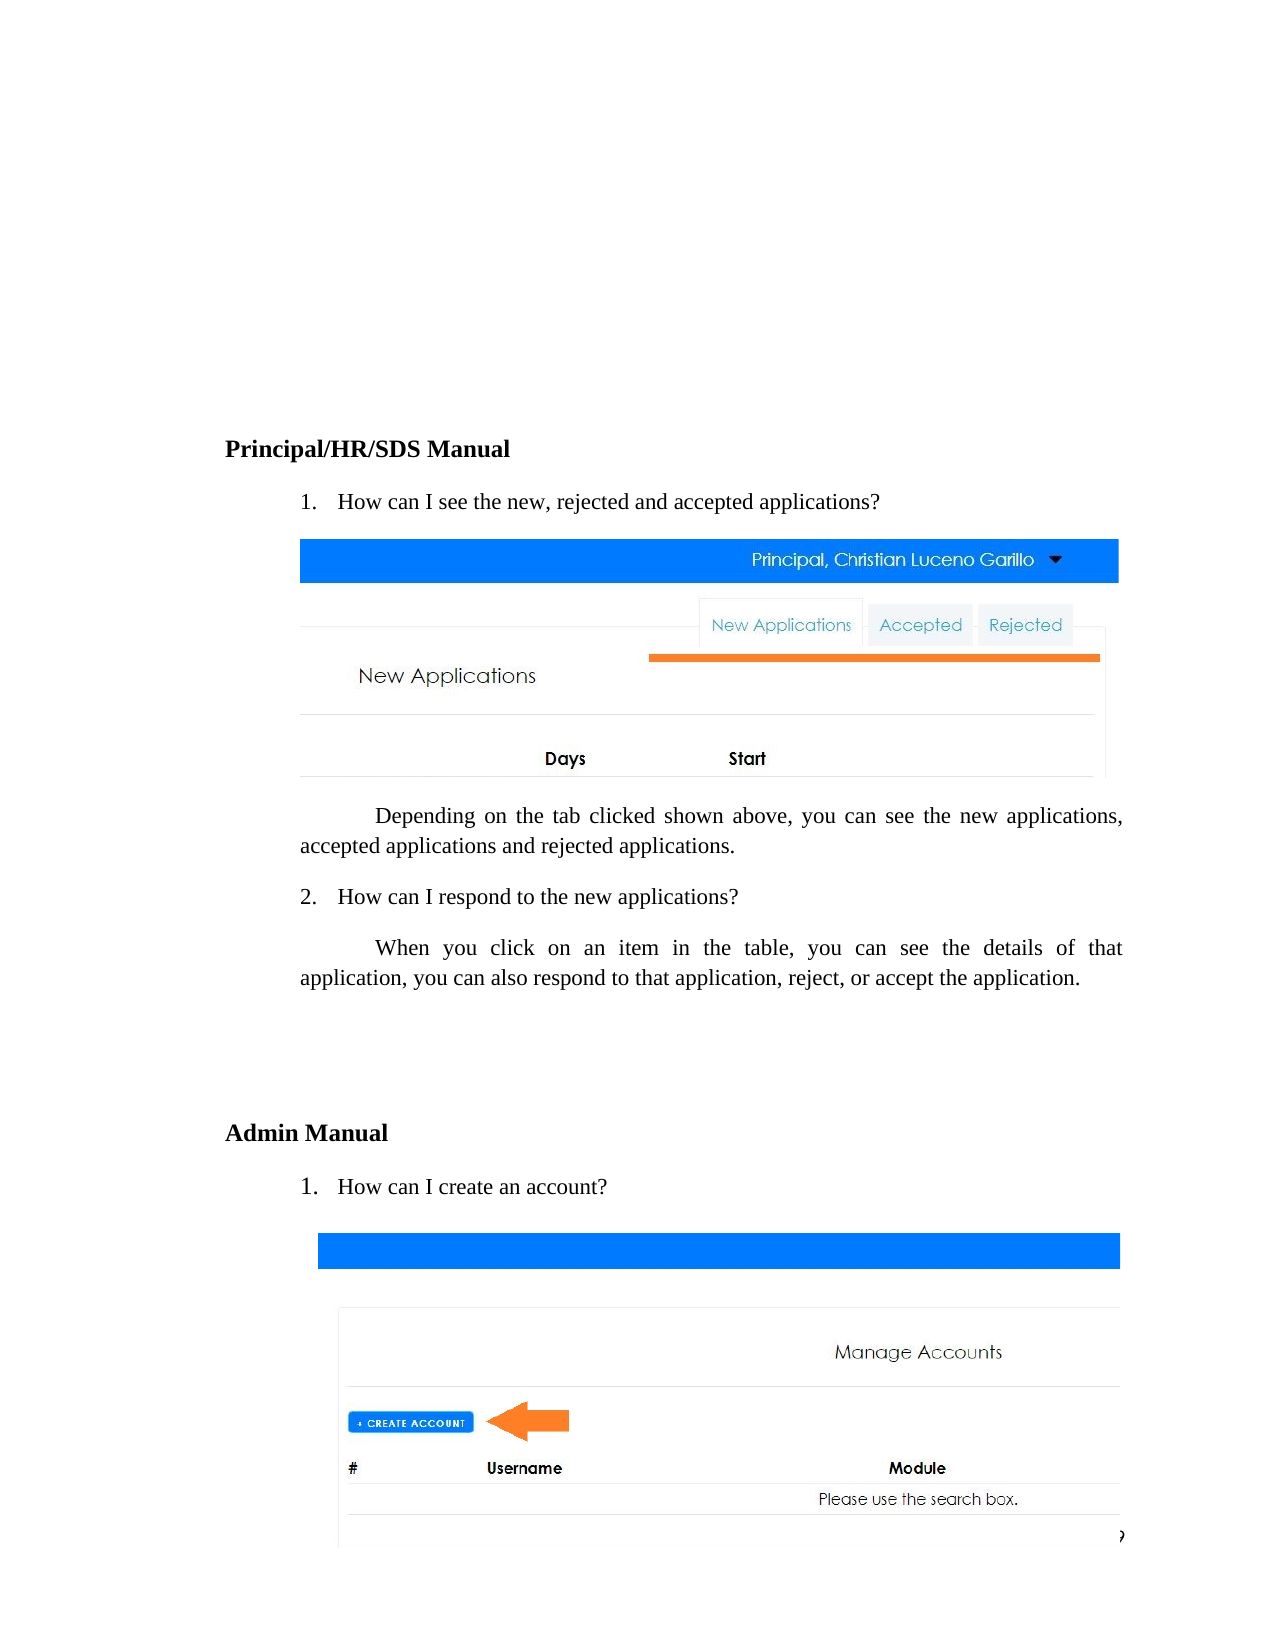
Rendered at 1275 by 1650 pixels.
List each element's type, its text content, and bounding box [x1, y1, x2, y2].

picture [300, 539, 1119, 778]
text Principal/HR/SDS Manual [225, 434, 1125, 463]
text When you click on an item in the table, you can see the details of that application, you can also respond to that application, reject, or accept the application. [300, 934, 1125, 991]
text Depending on the tab clicked shown above, you can see the new applications, accepted applications and rejected applications. [300, 802, 1125, 858]
list How can I create an account? [300, 1171, 1125, 1200]
text Admin Manual [225, 1118, 1125, 1146]
picture [318, 1233, 1121, 1548]
list How can I respond to the new applications? [300, 883, 1125, 909]
list How can I see the new, rejected and accepted applications? [300, 488, 1125, 515]
